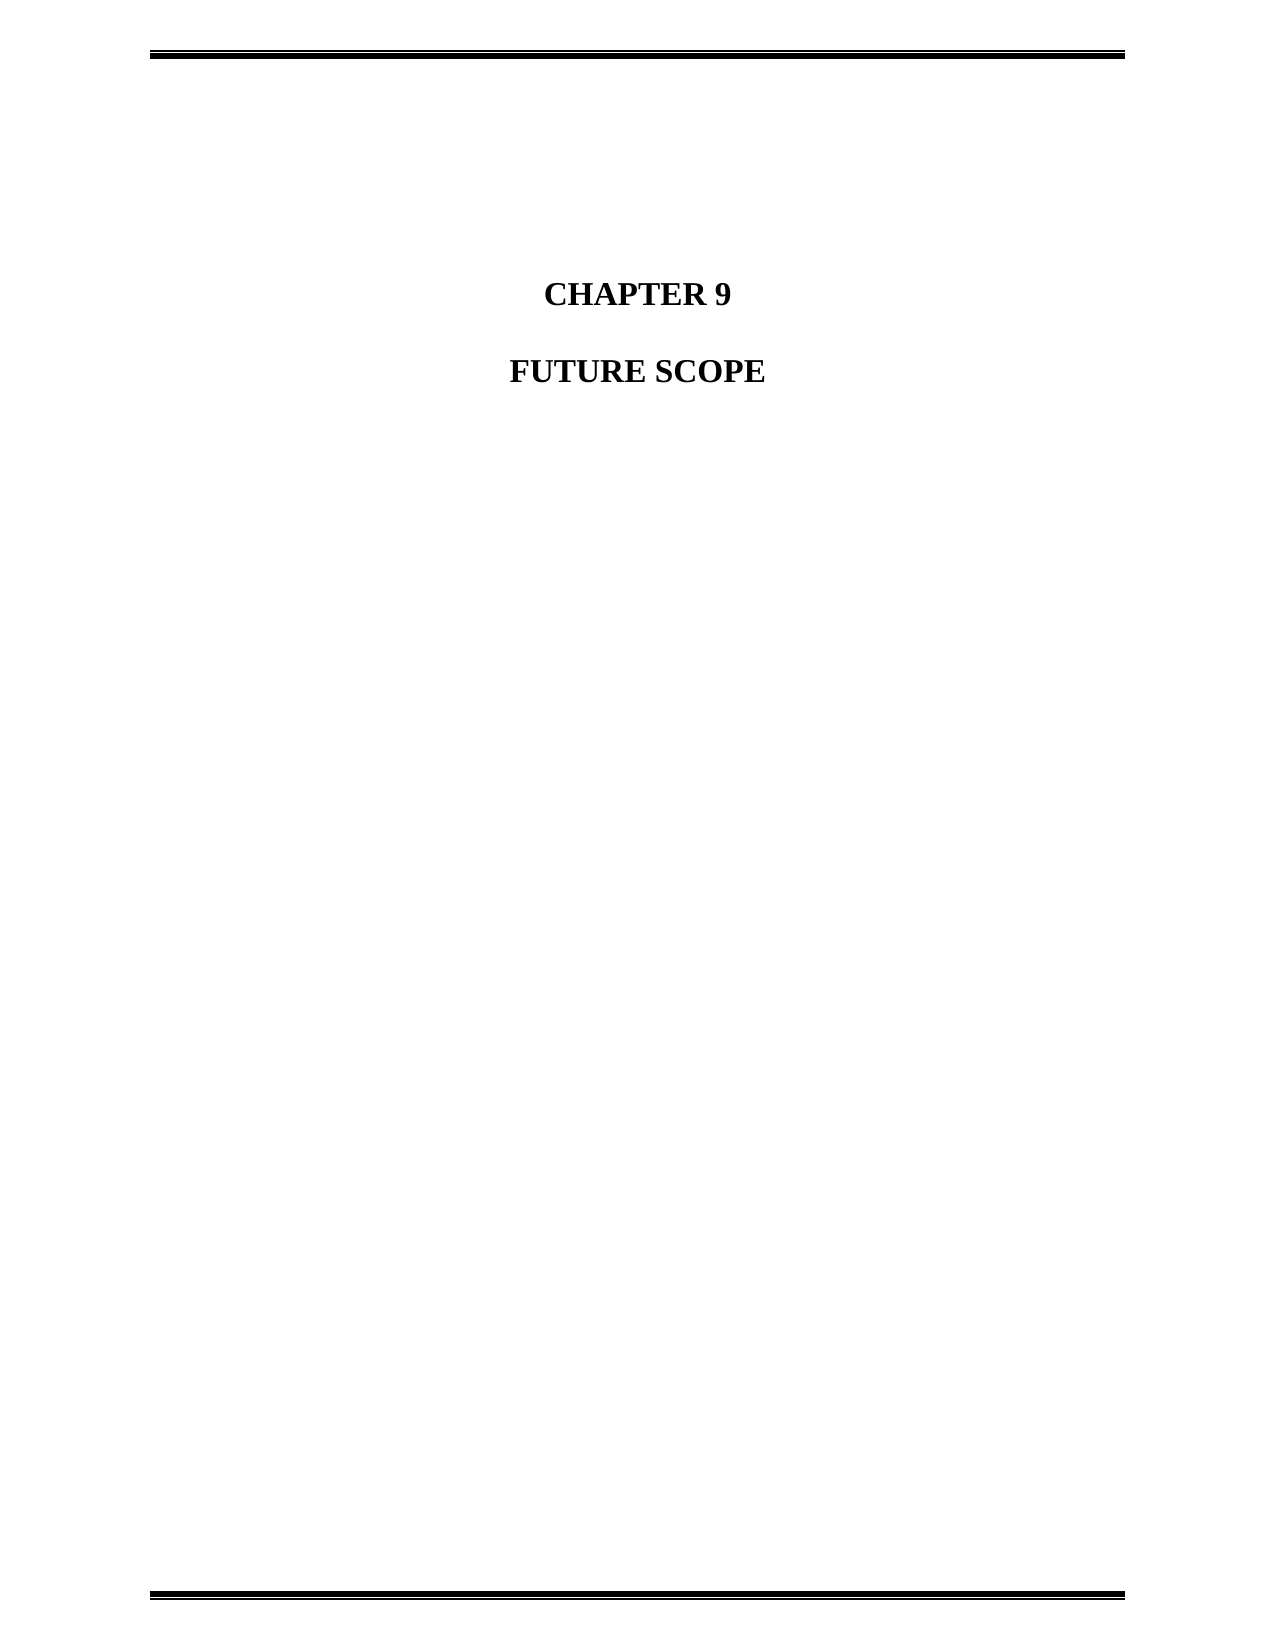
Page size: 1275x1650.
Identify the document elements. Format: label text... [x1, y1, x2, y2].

text CHAPTER 9 [150, 274, 1125, 313]
text FUTURE SCOPE [150, 351, 1125, 389]
